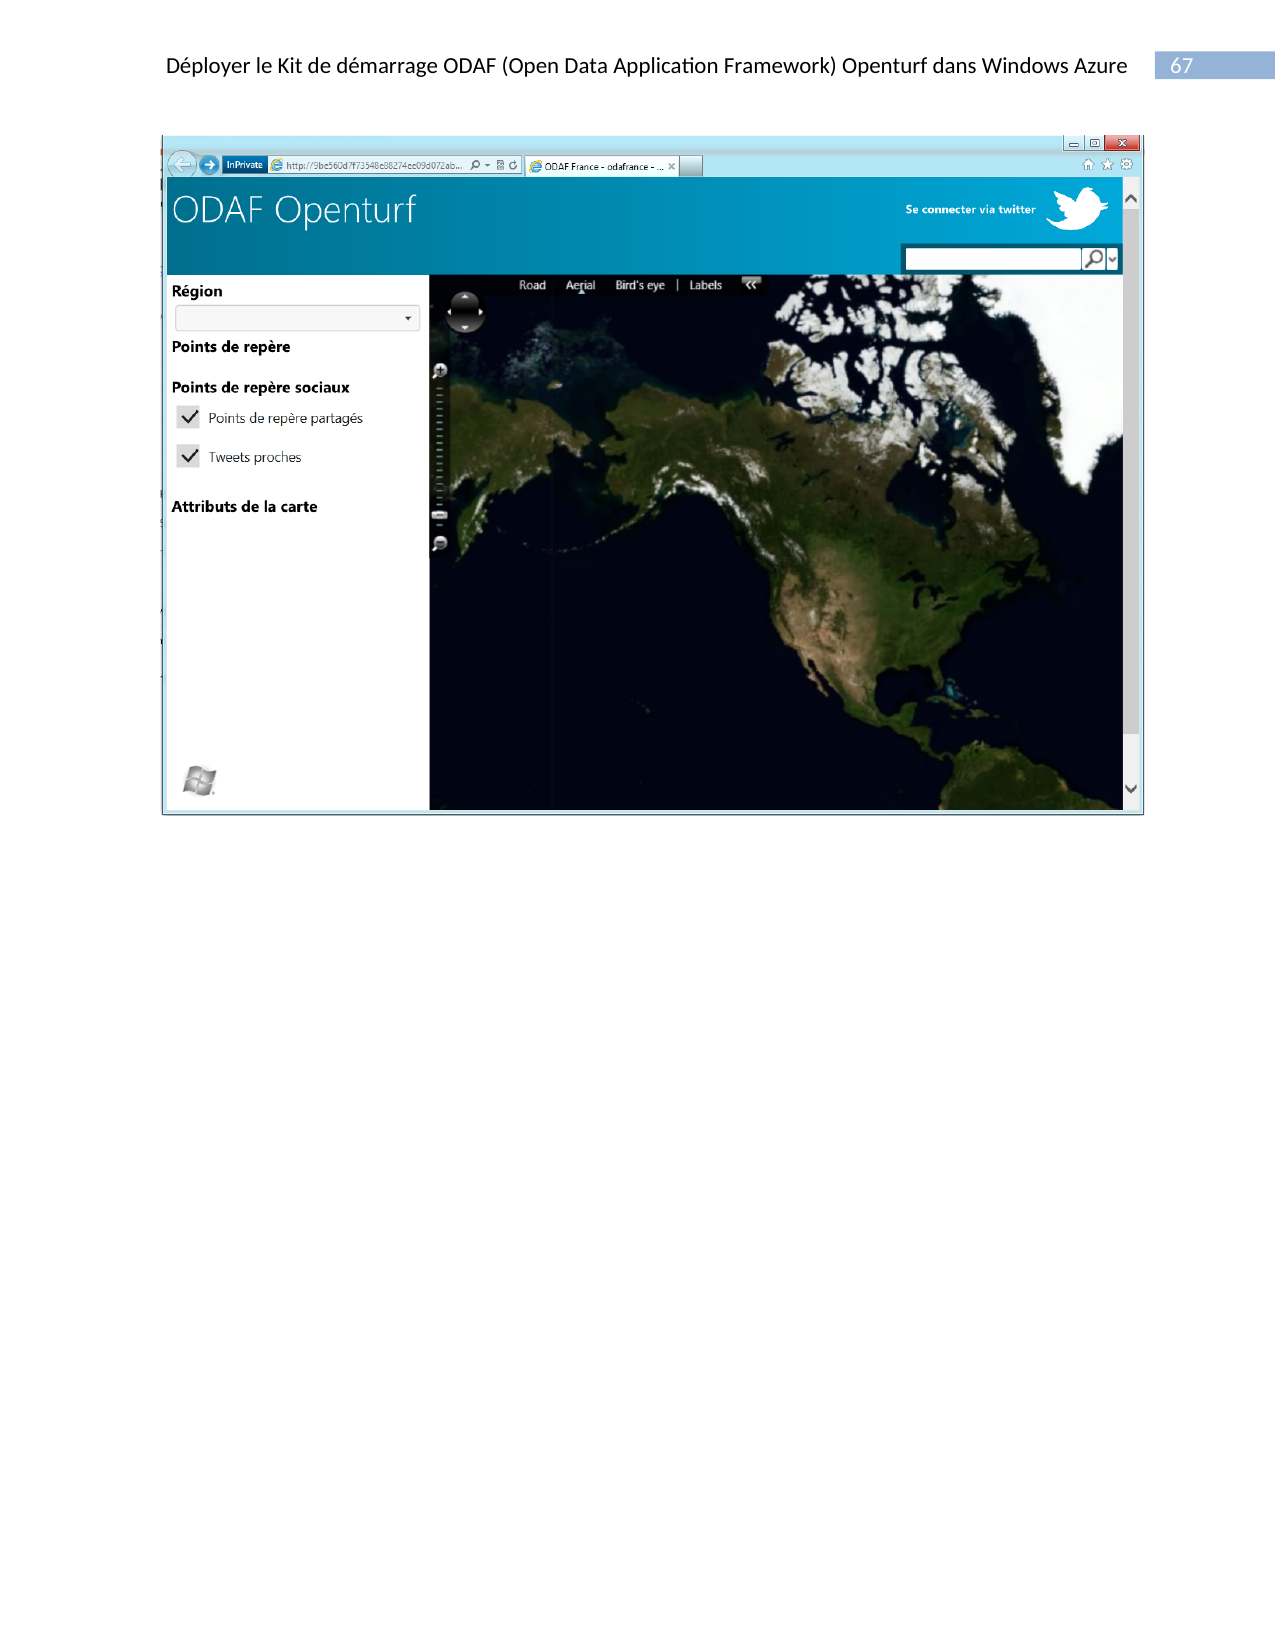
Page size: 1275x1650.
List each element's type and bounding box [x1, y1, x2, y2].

picture [160, 135, 1145, 816]
